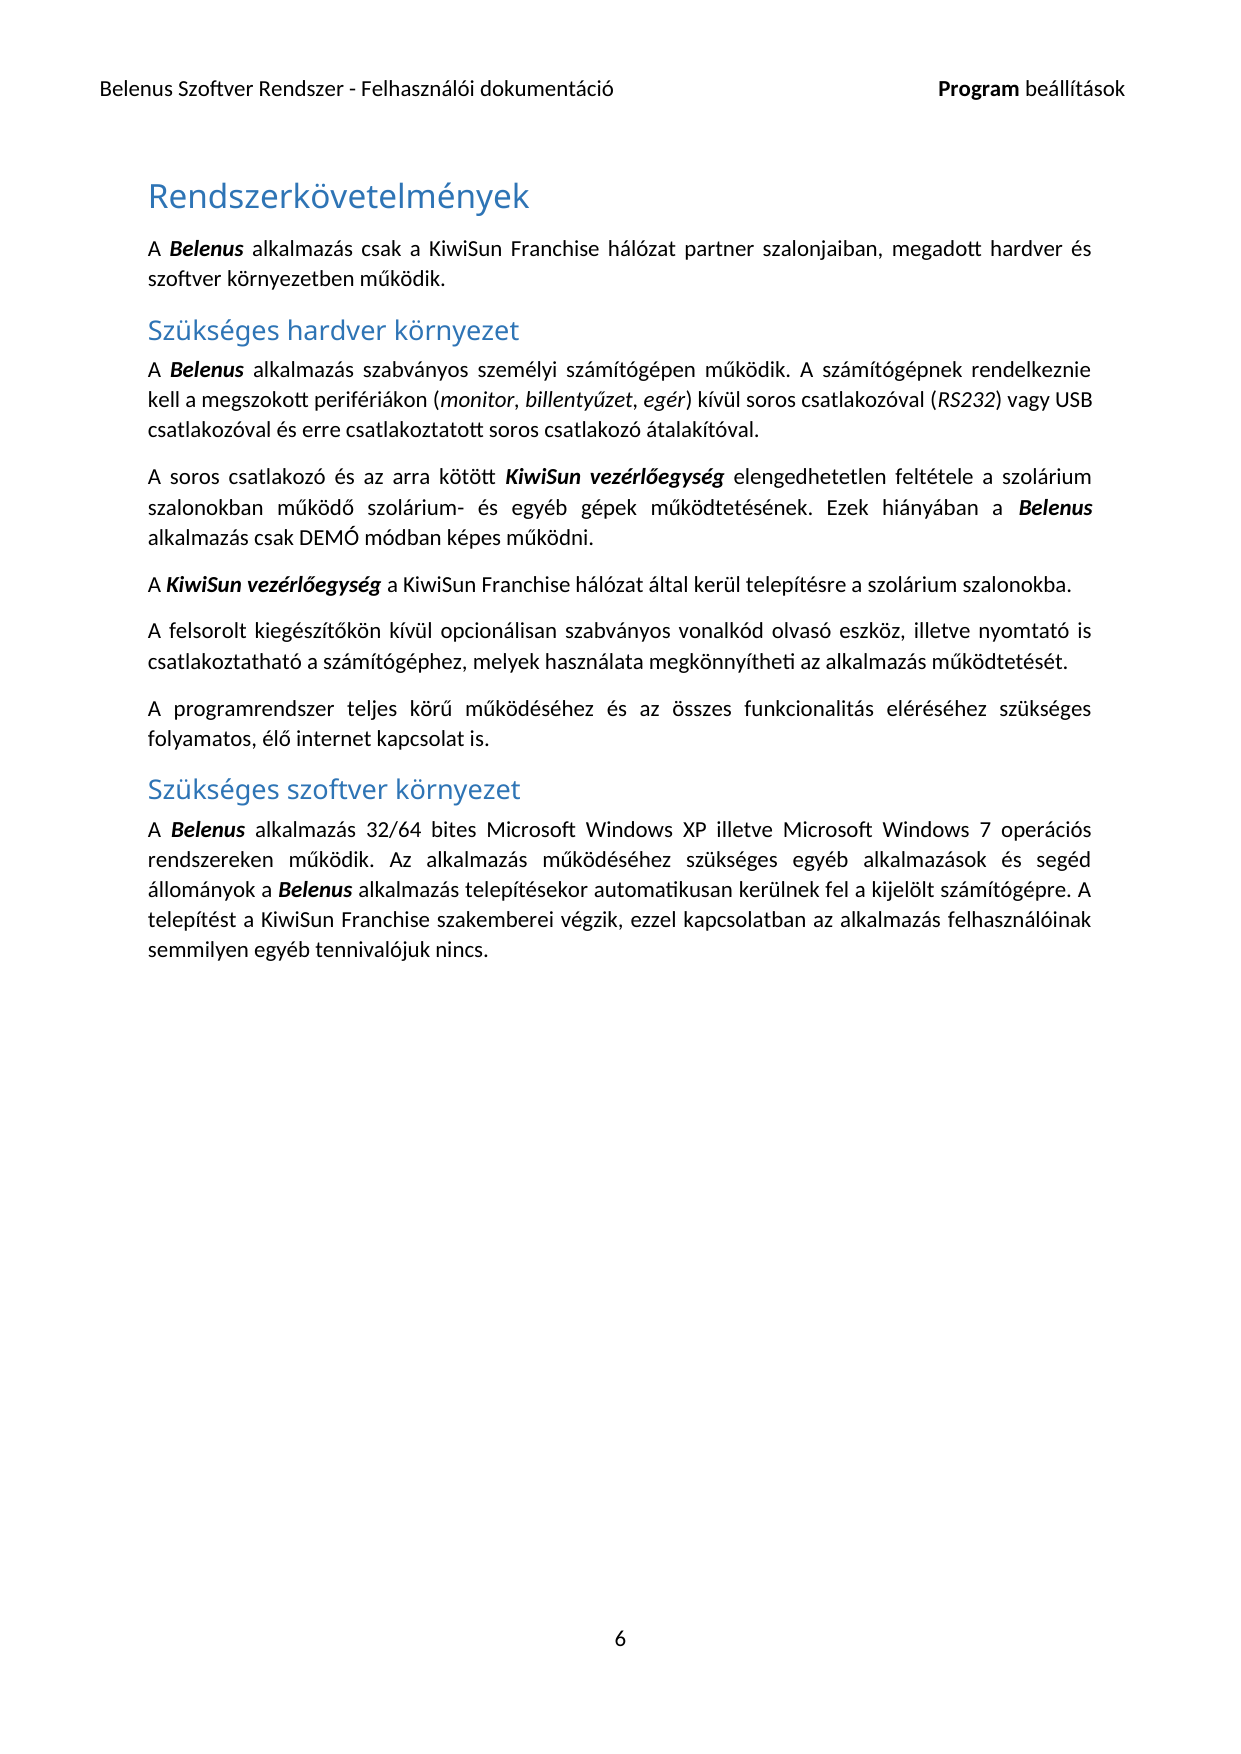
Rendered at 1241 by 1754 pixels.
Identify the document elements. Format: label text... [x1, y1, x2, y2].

subtitle Szükséges szoftver környezet [148, 771, 1093, 808]
text A soros csatlakozó és az arra kötött KiwiSun vezérlőegység elengedhetetlen feltétele a szolárium szalonokban működő szolárium- és egyéb gépek működtetésének. Ezek hiányában a Belenus alkalmazás csak DEMÓ módban képes működni. [148, 462, 1093, 551]
text A programrendszer teljes körű működéséhez és az összes funkcionalitás eléréséhez szükséges folyamatos, élő internet kapcsolat is. [148, 694, 1093, 752]
subtitle Szükséges hardver környezet [148, 311, 1093, 348]
text A KiwiSun vezérlőegység a KiwiSun Franchise hálózat által kerül telepítésre a szolárium szalonokba. [148, 570, 1093, 598]
subtitle Rendszerkövetelmények [148, 173, 1093, 218]
text A Belenus alkalmazás szabványos személyi számítógépen működik. A számítógépnek rendelkeznie kell a megszokott perifériákon (monitor, billentyűzet, egér) kívül soros csatlakozóval (RS232) vagy USB csatlakozóval és erre csatlakoztatott soros csatlakozó átalakítóval. [148, 355, 1093, 443]
text A Belenus alkalmazás csak a KiwiSun Franchise hálózat partner szalonjaiban, megadott hardver és szoftver környezetben működik. [148, 234, 1093, 292]
text A felsorolt kiegészítőkön kívül opcionálisan szabványos vonalkód olvasó eszköz, illetve nyomtató is csatlakoztatható a számítógéphez, melyek használata megkönnyítheti az alkalmazás működtetését. [148, 617, 1093, 675]
text A Belenus alkalmazás 32/64 bites Microsoft Windows XP illetve Microsoft Windows 7 operációs rendszereken működik. Az alkalmazás működéséhez szükséges egyéb alkalmazások és segéd állományok a Belenus alkalmazás telepítésekor automatikusan kerülnek fel a kijelölt számítógépre. A telepítést a KiwiSun Franchise szakemberei végzik, ezzel kapcsolatban az alkalmazás felhasználóinak semmilyen egyéb tennivalójuk nincs. [148, 815, 1093, 963]
